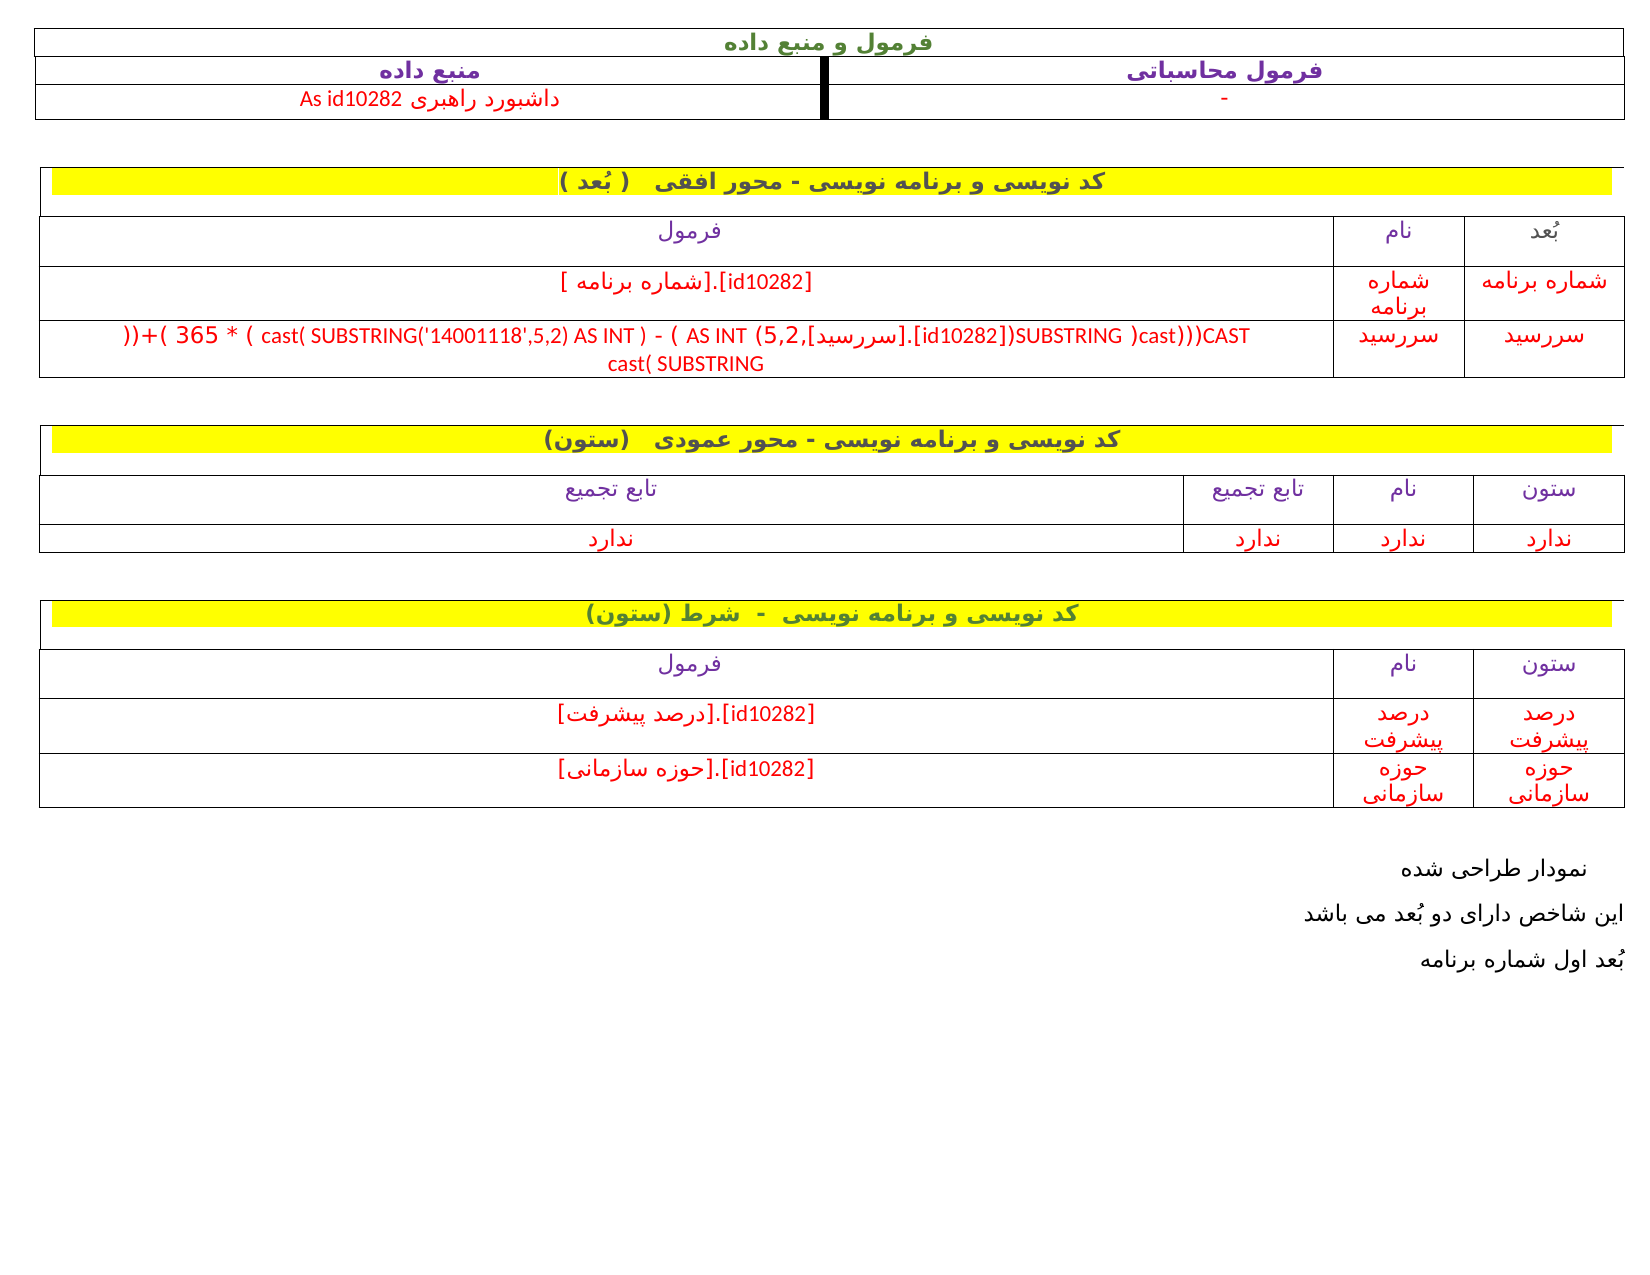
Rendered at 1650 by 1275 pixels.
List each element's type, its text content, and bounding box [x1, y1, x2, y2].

table_cell حوزه سازمانی [1474, 754, 1624, 807]
table_cell سررسید [1334, 321, 1464, 377]
table_cell [id10282].[حوزه سازمانی] [40, 754, 1333, 807]
table_cell داشبورد راهبری As id10282 [36, 85, 820, 119]
table_cell ندارد [1184, 525, 1333, 552]
table_cell حوزه سازمانی [1334, 754, 1473, 807]
table_cell ندارد [40, 525, 1183, 552]
table_header فرمول و منبع داده [35, 29, 1623, 56]
text بُعد اول شماره برنامه [37, 946, 1650, 972]
table_cell CAST(((cast( SUBSTRING([id10282].[سررسید],5,2) AS INT ) - cast( SUBSTRING('14001118',5,2) AS INT ) ) * 365 )+((cast( SUBSTRING [40, 321, 1333, 377]
table_cell شماره برنامه [1334, 267, 1464, 320]
table_cell نام [1334, 217, 1464, 266]
table_cell [id10282].[درصد پیشرفت] [40, 699, 1333, 753]
text این شاخص دارای دو بُعد می باشد [37, 900, 1650, 927]
table_cell منبع داده [36, 57, 820, 83]
table_cell درصد پیشرفت [1334, 699, 1473, 753]
table_cell [id10282].[شماره برنامه ] [40, 267, 1333, 320]
table_header کد نویسی و برنامه نویسی - شرط (ستون) [41, 601, 1623, 649]
table_cell تابع تجمیع [1184, 476, 1333, 524]
table_cell تابع تجمیع [40, 476, 1183, 524]
table_header کد نویسی و برنامه نویسی - محور عمودی (ستون) [41, 426, 1623, 474]
table_cell - [829, 85, 1624, 119]
table_cell ستون [1474, 476, 1624, 524]
table_cell نام [1334, 476, 1473, 524]
table_cell بُعد [1465, 217, 1624, 266]
table_cell درصد پیشرفت [1474, 699, 1624, 753]
table_cell سررسید [1465, 321, 1624, 377]
table_cell ستون [1474, 650, 1624, 698]
table_cell ندارد [1334, 525, 1473, 552]
table_cell ندارد [1474, 525, 1624, 552]
table_cell فرمول [40, 217, 1333, 266]
table_cell فرمول [40, 650, 1333, 698]
table_cell فرمول محاسباتی [829, 57, 1624, 83]
text نمودار طراحی شده [37, 855, 1650, 882]
table_cell شماره برنامه [1465, 267, 1624, 320]
table_cell نام [1334, 650, 1473, 698]
table_header کد نویسی و برنامه نویسی - محور افقی ( بُعد ) [41, 168, 1623, 216]
